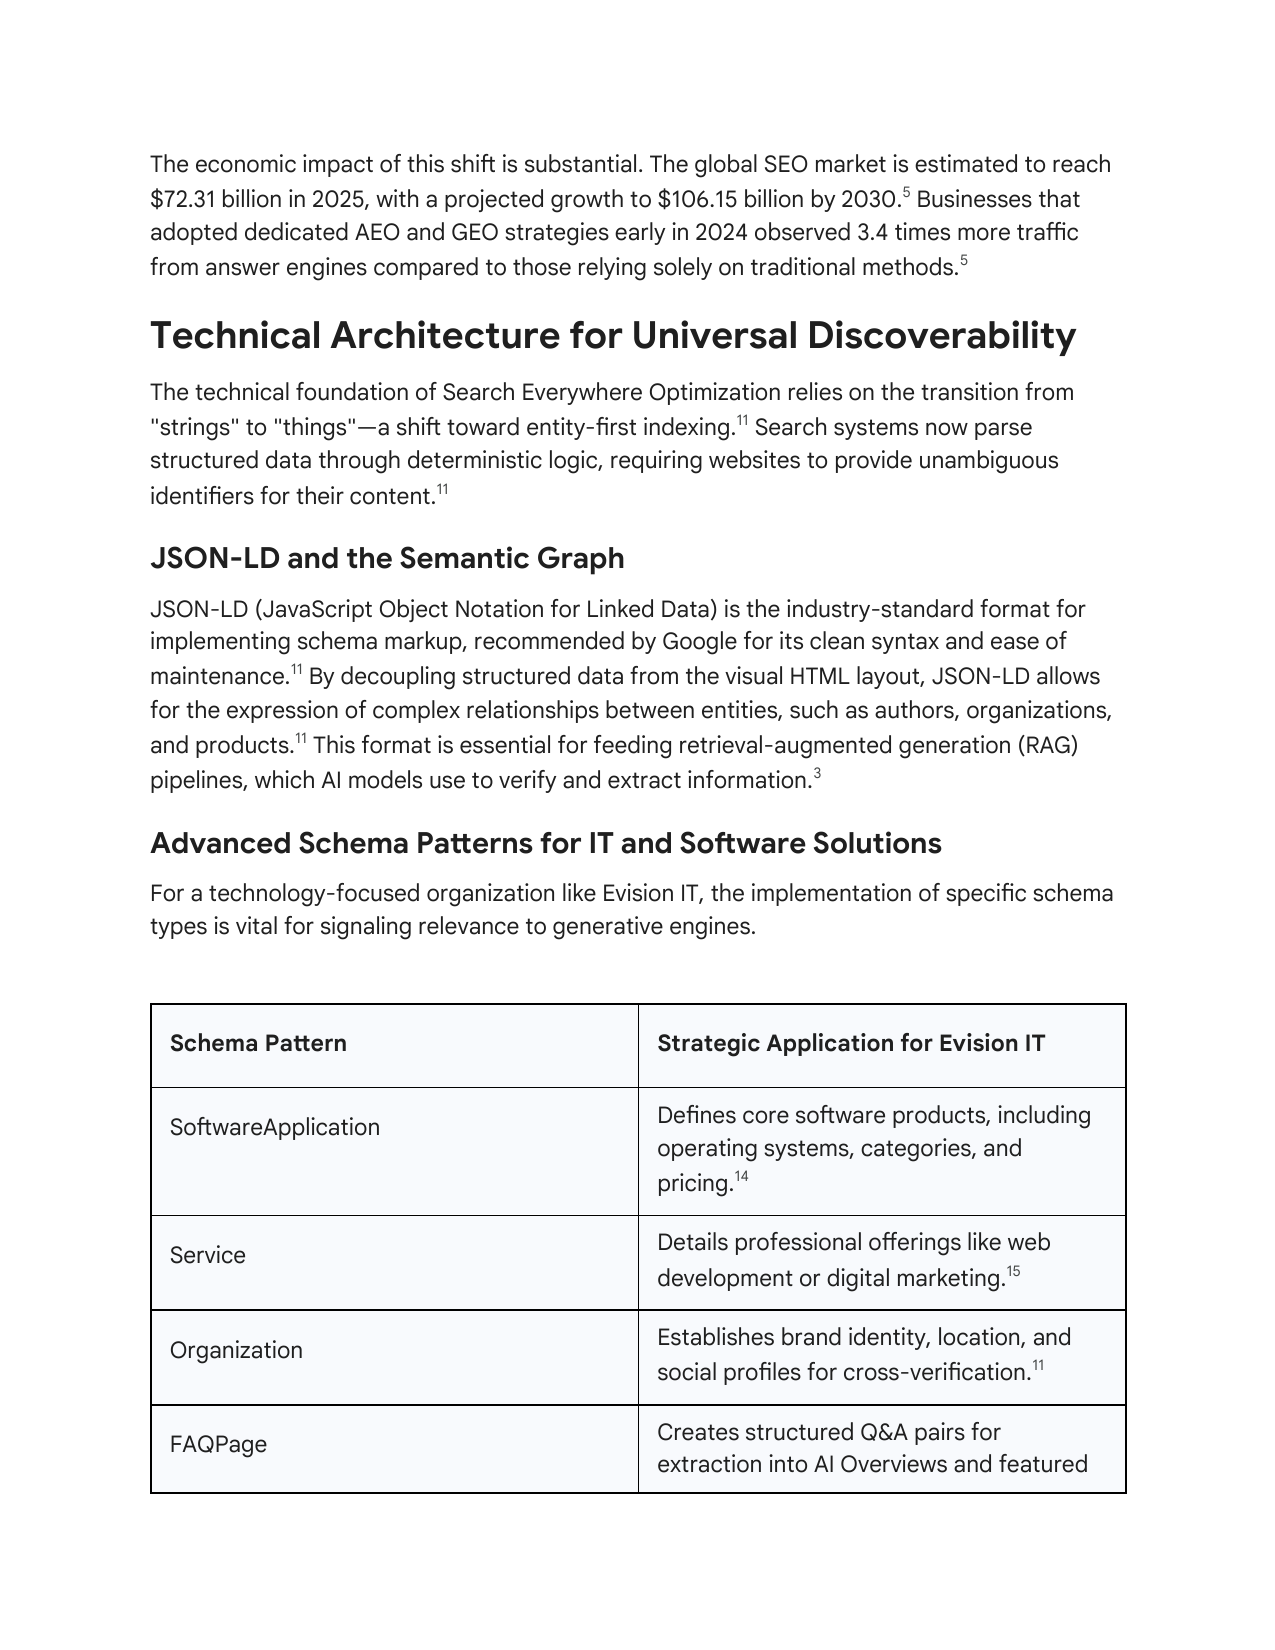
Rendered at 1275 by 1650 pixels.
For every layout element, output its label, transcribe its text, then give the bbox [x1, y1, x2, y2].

table_cell Defines core software products, including operating systems, categories, and pricing.14 [639, 1088, 1125, 1214]
text The technical foundation of Search Everywhere Optimization relies on the transition from "strings" to "things"—a shift toward entity-first indexing.11 Search systems now parse structured data through deterministic logic, requiring websites to provide unambiguous identifiers for their content.11 [150, 378, 1125, 511]
text The economic impact of this shift is substantial. The global SEO market is estimated to reach $72.31 billion in 2025, with a projected growth to $106.15 billion by 2030.5 Businesses that adopted dedicated AEO and GEO strategies early in 2024 observed 3.4 times more traffic from answer engines compared to those relying solely on traditional methods.5 [150, 150, 1125, 283]
text JSON-LD (JavaScript Object Notation for Linked Data) is the industry-standard format for implementing schema markup, recommended by Google for its clean syntax and ease of maintenance.11 By decoupling structured data from the visual HTML layout, JSON-LD allows for the expression of complex relationships between entities, such as authors, organizations, and products.11 This format is essential for feeding retrieval-augmented generation (RAG) pipelines, which AI models use to verify and extract information.3 [150, 595, 1125, 796]
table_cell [639, 1406, 1125, 1492]
table_header Strategic Application for Evision IT [639, 1005, 1125, 1087]
text For a technology-focused organization like Evision IT, the implementation of specific schema types is vital for signaling relevance to generative engines. [150, 880, 1125, 941]
subtitle JSON-LD and the Semantic Graph [150, 541, 1125, 577]
table_cell Service [152, 1216, 638, 1309]
table_cell Establishes brand identity, location, and social profiles for cross-verification.11 [639, 1311, 1125, 1404]
table_cell FAQPage [152, 1406, 638, 1492]
table_cell SoftwareApplication [152, 1088, 638, 1214]
table_cell Organization [152, 1311, 638, 1404]
subtitle Advanced Schema Patterns for IT and Software Solutions [150, 826, 1125, 862]
table_header Schema Pattern [152, 1005, 638, 1087]
subtitle Technical Architecture for Universal Discoverability [150, 312, 1125, 359]
table_cell Details professional offerings like web development or digital marketing.15 [639, 1216, 1125, 1309]
